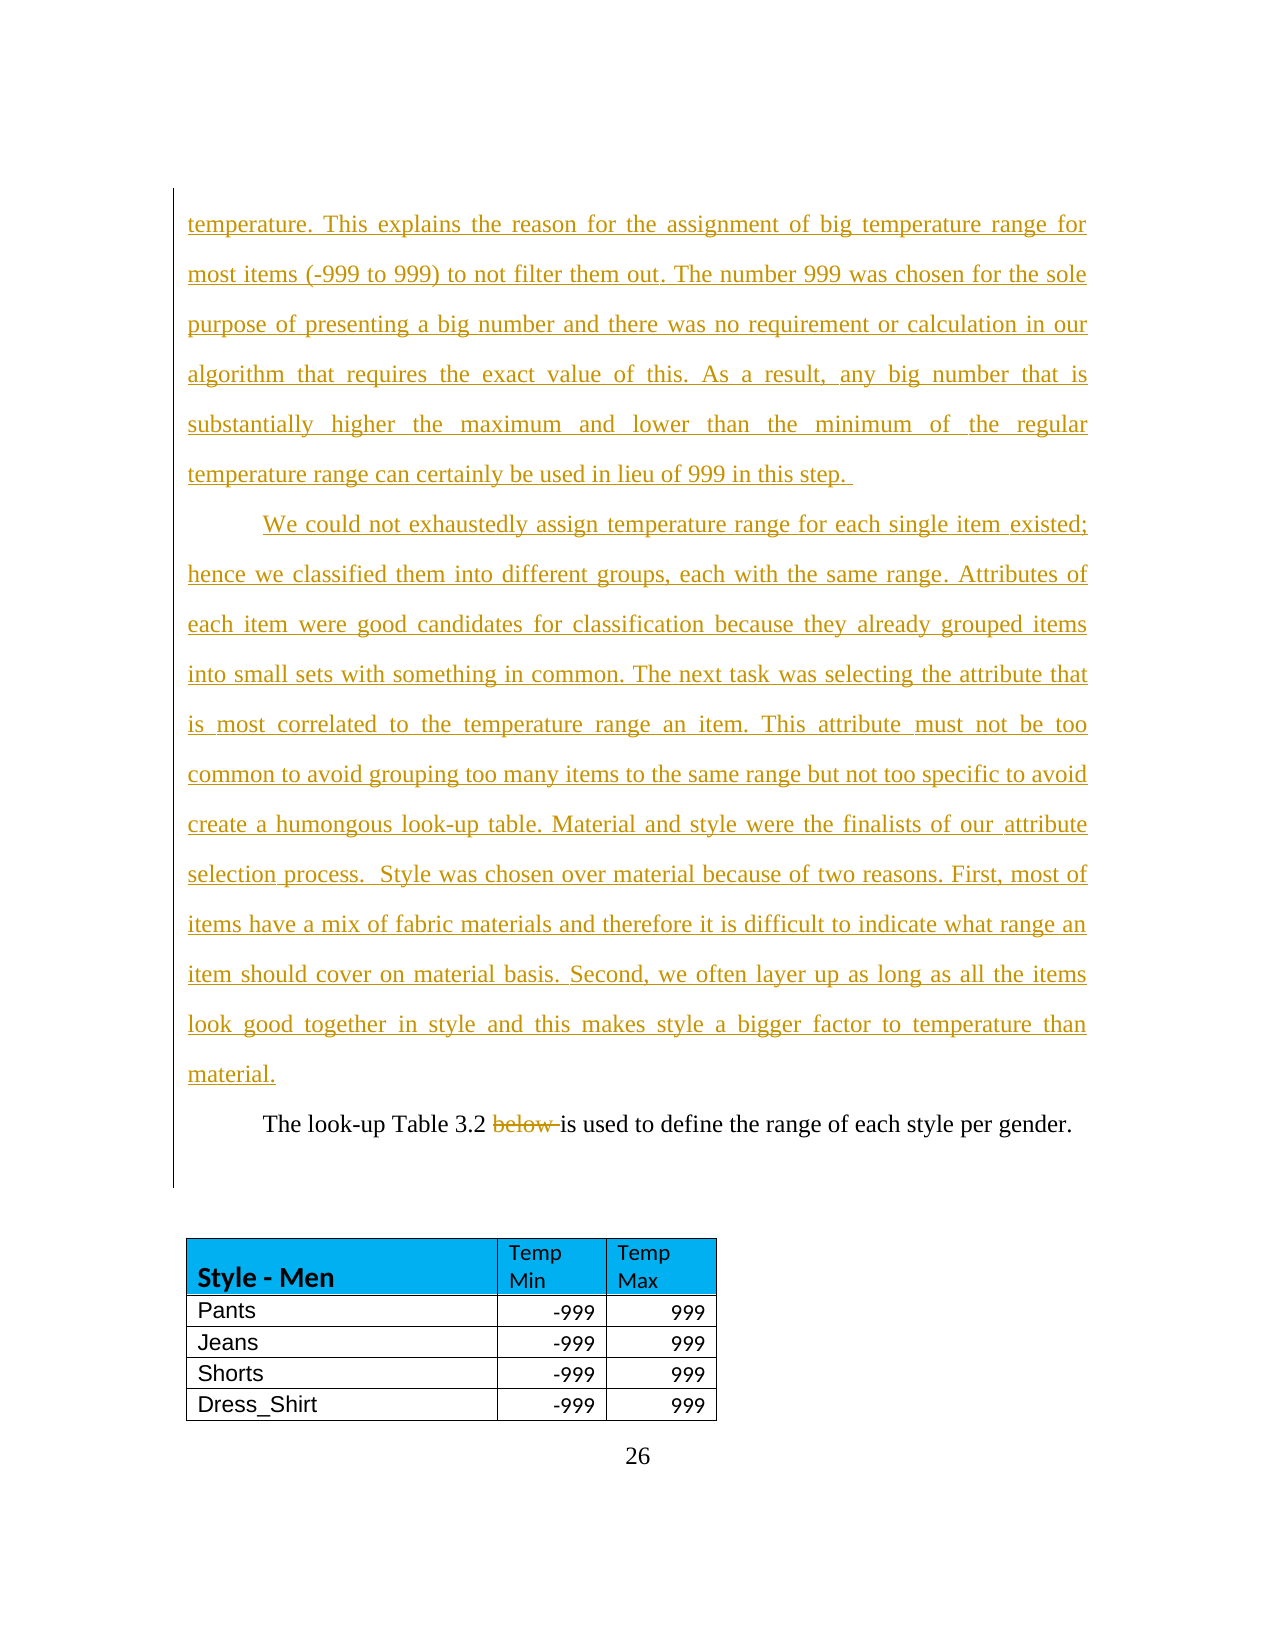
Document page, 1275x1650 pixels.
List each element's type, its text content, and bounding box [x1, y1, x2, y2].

table_header Style - Men [187, 1239, 497, 1294]
table_cell -999 [498, 1327, 606, 1357]
table_cell Jeans [187, 1327, 497, 1357]
table_cell Dress_Shirt [187, 1389, 497, 1419]
text The look-up Table 3.2 is used to define the range of each style per gender. [187, 1087, 1087, 1137]
table_cell Shorts [187, 1358, 497, 1388]
table_cell 999 [607, 1358, 716, 1388]
table_header Temp Min [498, 1239, 606, 1294]
table_cell 999 [607, 1296, 716, 1326]
table_cell -999 [498, 1389, 606, 1419]
table_cell 999 [607, 1389, 716, 1419]
table_cell Pants [187, 1296, 497, 1326]
table_cell 999 [607, 1327, 716, 1357]
table_cell -999 [498, 1358, 606, 1388]
table_header Temp Max [607, 1239, 716, 1294]
table_cell -999 [498, 1296, 606, 1326]
